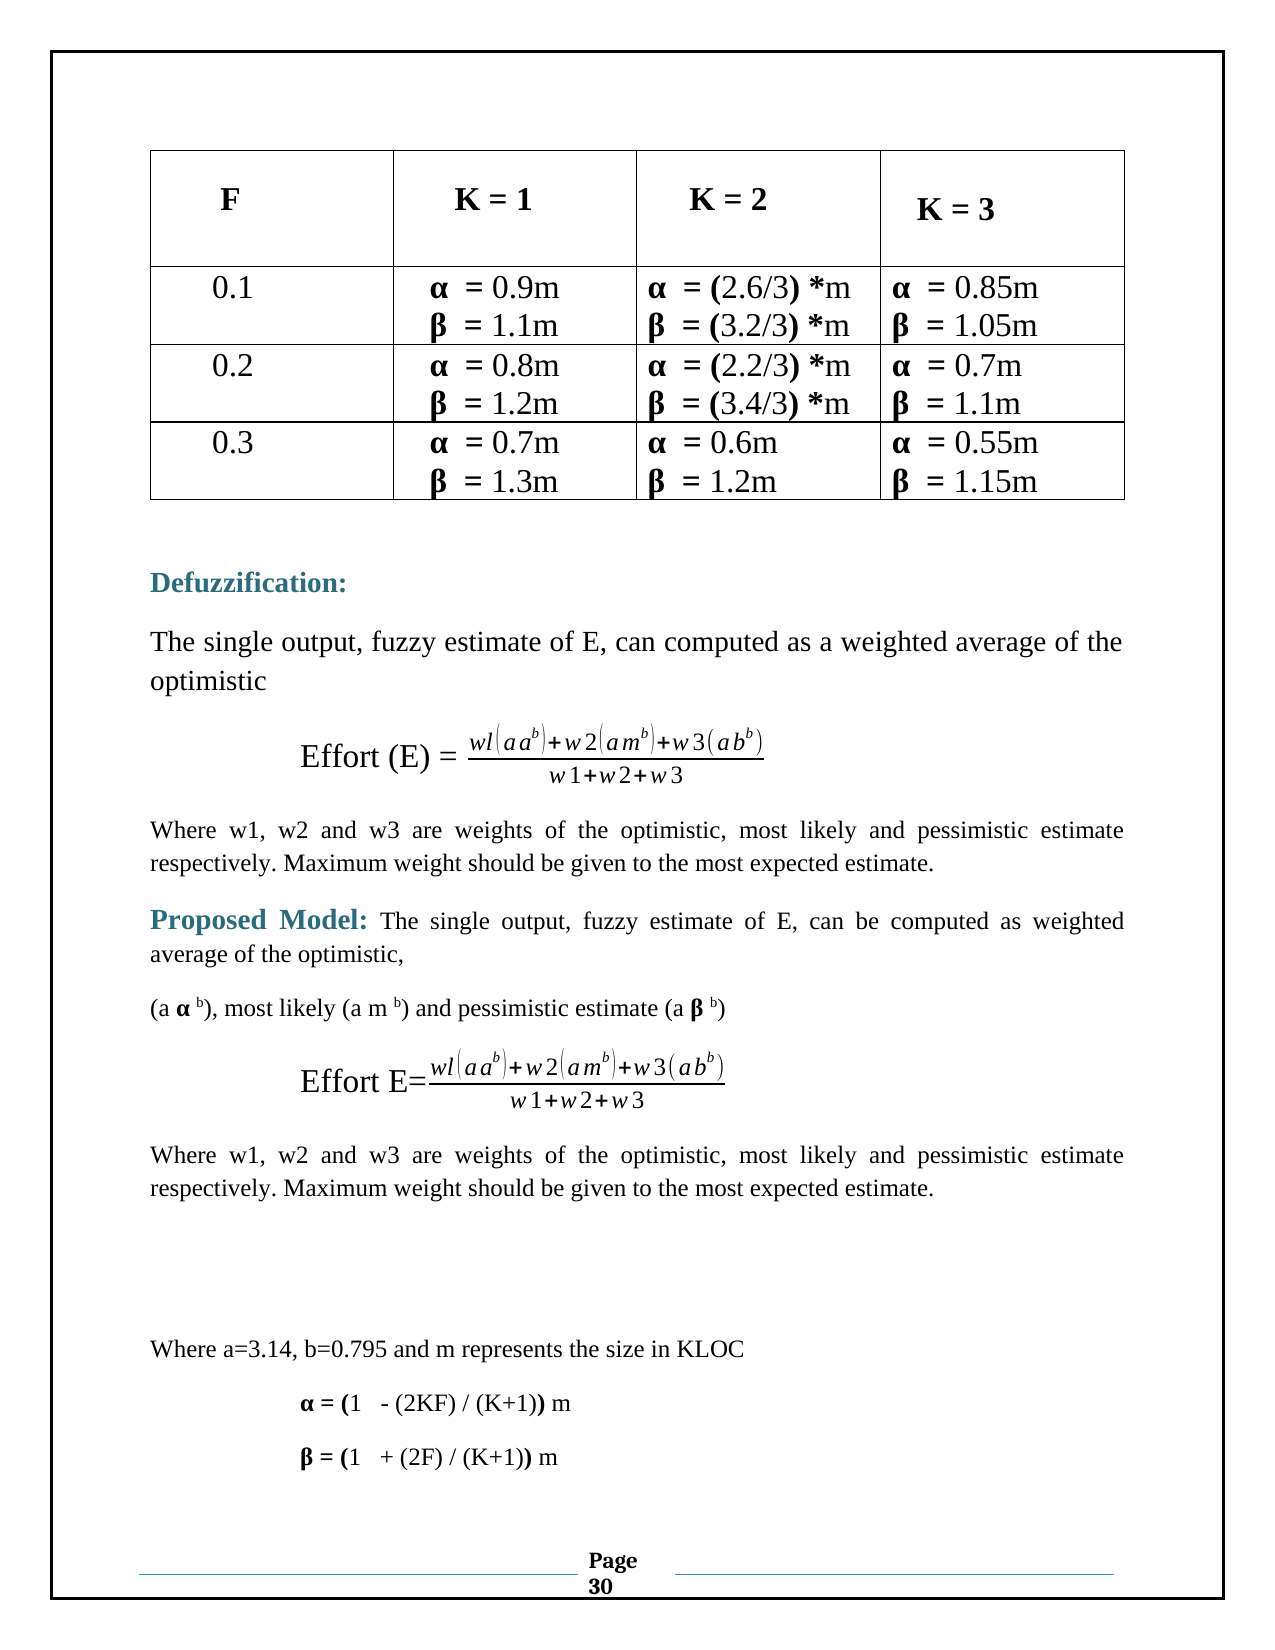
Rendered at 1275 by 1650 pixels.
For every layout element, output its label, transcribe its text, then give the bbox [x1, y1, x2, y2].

table_cell α = 0.7m β = 1.1m [881, 345, 1124, 421]
table_cell α = 0.6m β = 1.2m [637, 423, 880, 499]
text Where a=3.14, b=0.795 and m represents the size in KLOC [150, 1334, 1125, 1363]
table_cell α = 0.55m β = 1.15m [881, 423, 1124, 499]
text The single output, fuzzy estimate of E, can computed as a weighted average of the optimistic [150, 624, 1125, 697]
text Effort E= [150, 1047, 1125, 1113]
text (a α b), most likely (a m b) and pessimistic estimate (a β b) [150, 993, 1125, 1022]
text Effort (E) = [150, 722, 1125, 788]
table_header K = 3 [881, 151, 1124, 266]
table_cell 0.3 [151, 423, 393, 499]
table_cell α = 0.85m β = 1.05m [881, 267, 1124, 344]
text Defuzzification: [150, 565, 1125, 599]
text α = (1 - (2KF) / (K+1)) m [150, 1388, 1125, 1417]
table_cell 0.2 [151, 345, 393, 421]
table_cell α = 0.8m β = 1.2m [394, 345, 636, 421]
text Where w1, w2 and w3 are weights of the optimistic, most likely and pessimistic estimate respectively. Maximum weight should be given to the most expected estimate. [150, 815, 1125, 877]
table_cell α = (2.2/3) *m β = (3.4/3) *m [637, 345, 880, 421]
table_header K = 2 [637, 151, 880, 266]
text Proposed Model: The single output, fuzzy estimate of E, can be computed as weighted average of the optimistic, [150, 902, 1125, 968]
table_header F [151, 151, 393, 266]
text Where w1, w2 and w3 are weights of the optimistic, most likely and pessimistic estimate respectively. Maximum weight should be given to the most expected estimate. [150, 1140, 1125, 1202]
table_cell α = 0.9m β = 1.1m [394, 267, 636, 344]
table_cell 0.1 [151, 267, 393, 344]
text β = (1 + (2F) / (K+1)) m [225, 1442, 1125, 1471]
table_cell α = 0.7m β = 1.3m [394, 423, 636, 499]
table_header K = 1 [394, 151, 636, 266]
table_cell α = (2.6/3) *m β = (3.2/3) *m [637, 267, 880, 344]
